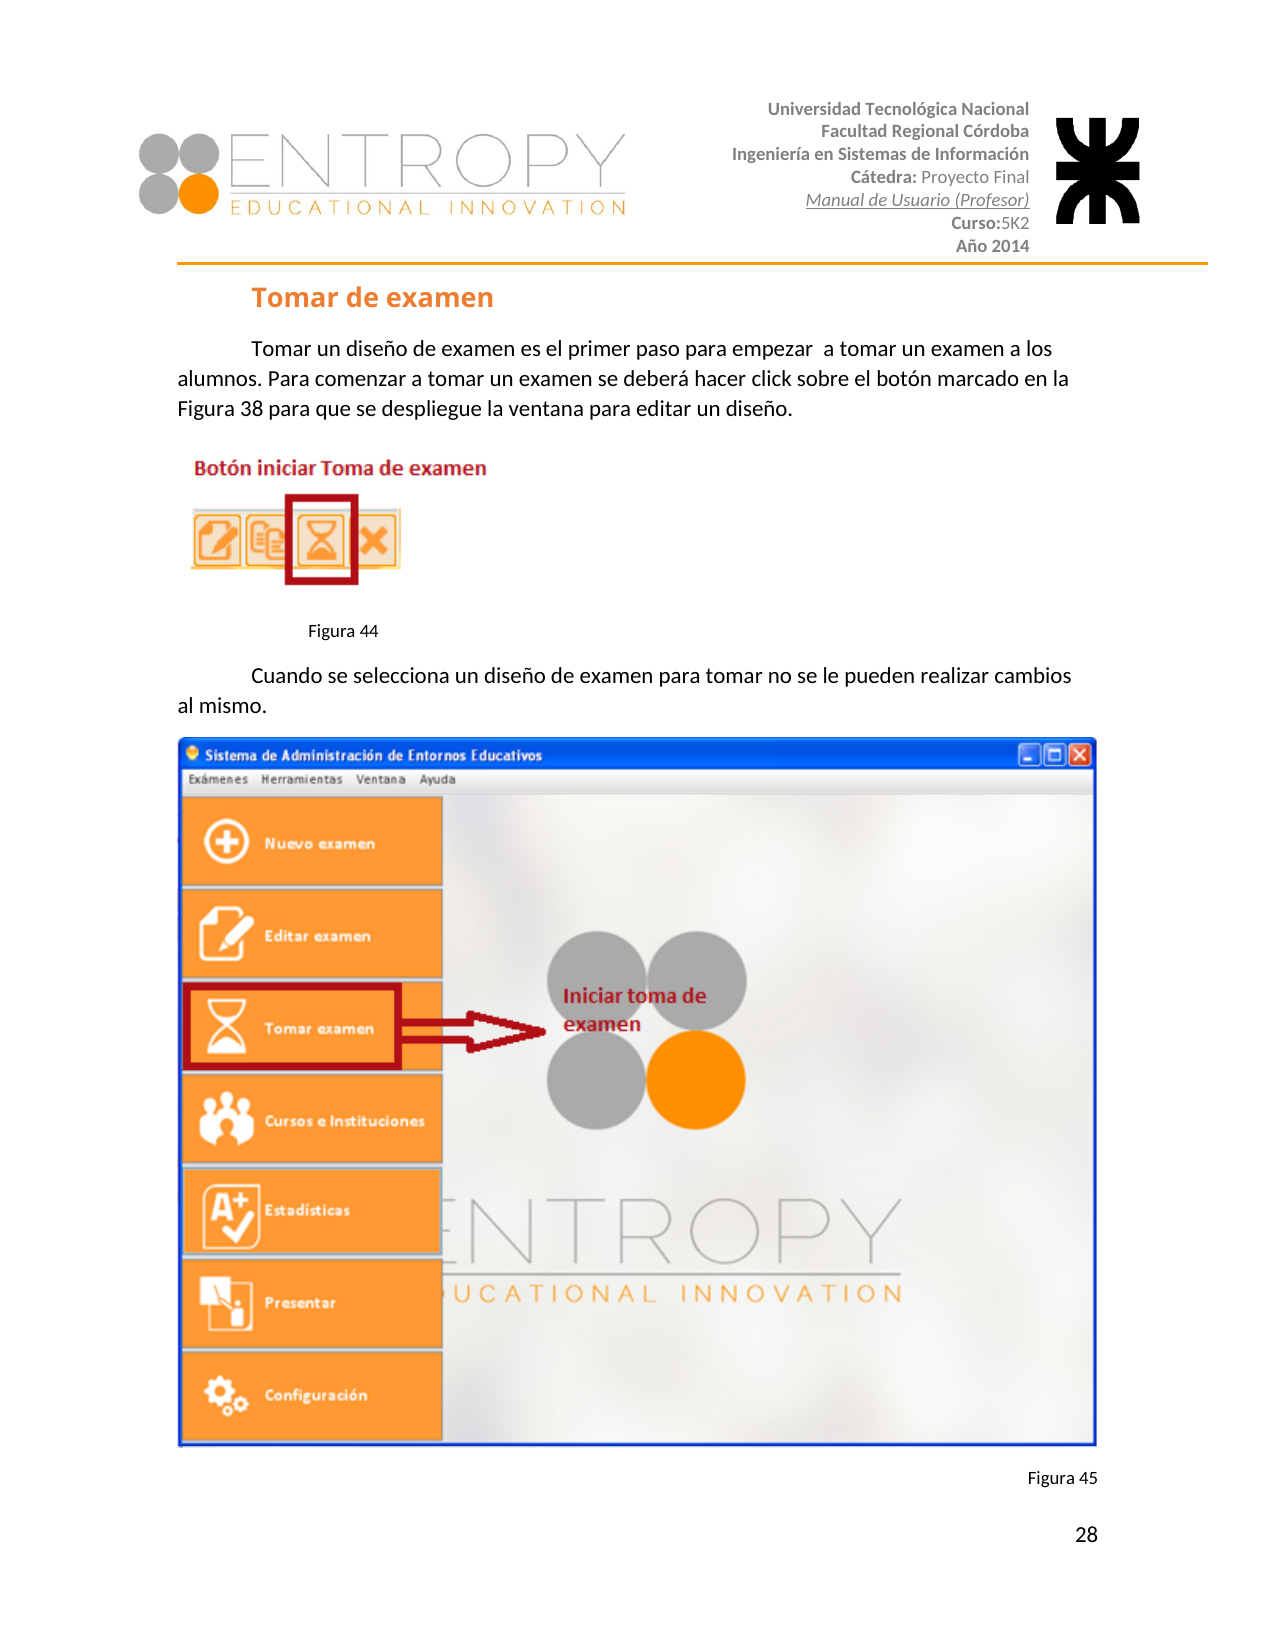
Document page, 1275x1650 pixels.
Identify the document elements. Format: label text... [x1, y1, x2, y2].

picture [177, 737, 1099, 1448]
picture [122, 119, 643, 229]
text Tomar un diseño de examen es el primer paso para empezar a tomar un examen a los alumnos. Para comenzar a tomar un examen se deberá hacer click sobre el botón marcado en la Figura 38 para que se despliegue la ventana para editar un diseño. [177, 334, 1098, 422]
picture [177, 441, 503, 601]
text Cuando se selecciona un diseño de examen para tomar no se le pueden realizar cambios al mismo. [177, 661, 1098, 719]
text Figura 44 [177, 619, 1098, 642]
subtitle Tomar de examen [177, 279, 1098, 316]
text Figura 45 [177, 1466, 1098, 1489]
